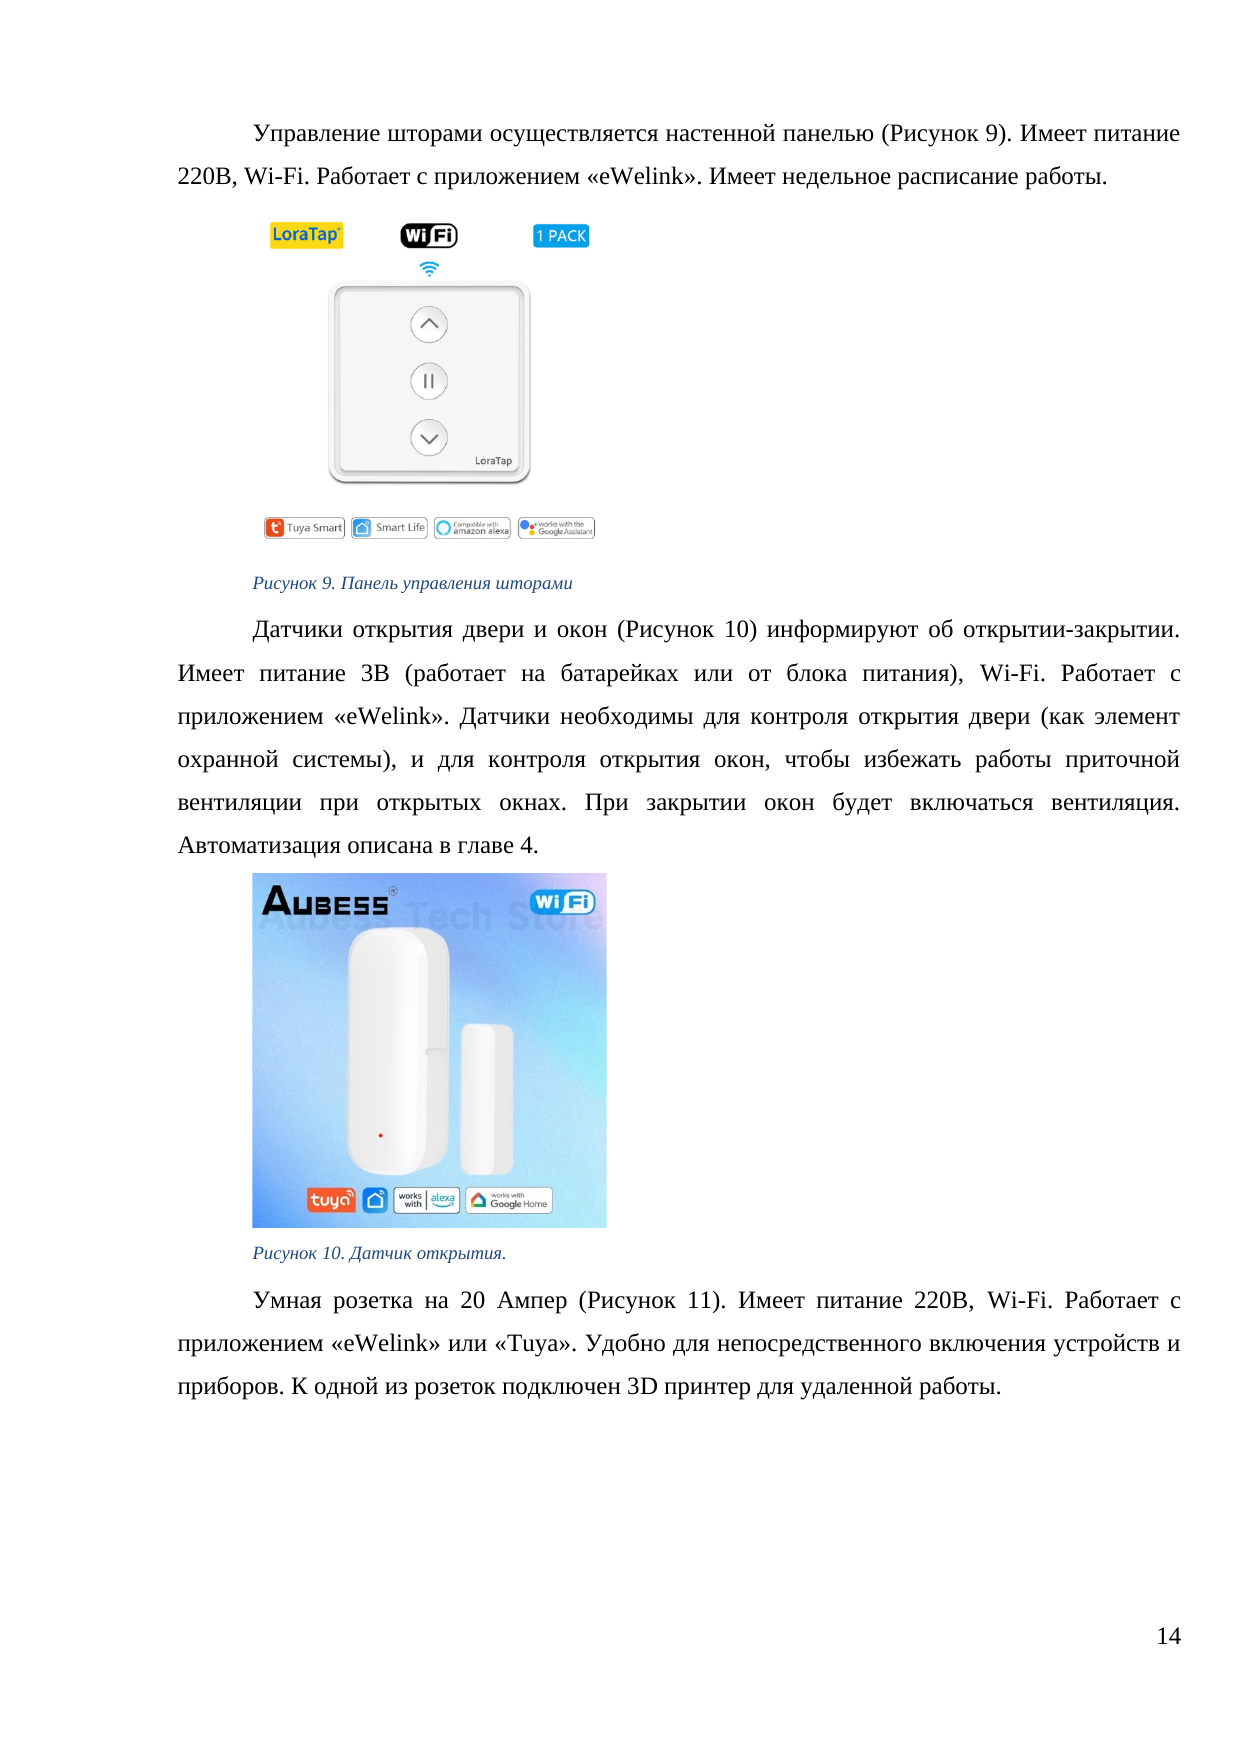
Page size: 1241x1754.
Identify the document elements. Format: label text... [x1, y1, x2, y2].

text Датчики открытия двери и окон (Рисунок 10) информируют об открытии-закрытии. Имеет питание 3В (работает на батарейках или от блока питания), Wi-Fi. Работает с приложением «eWelink». Датчики необходимы для контроля открытия двери (как элемент охранной системы), и для контроля открытия окон, чтобы избежать работы приточной вентиляции при открытых окнах. При закрытии окон будет включаться вентиляция. Автоматизация описана в главе 4. [177, 614, 1181, 859]
picture [252, 873, 607, 1228]
text Умная розетка на 20 Ампер (Рисунок 11). Имеет питание 220В, Wi-Fi. Работает с приложением «eWelink» или «Tuya». Удобно для непосредственного включения устройств и приборов. К одной из розеток подключен 3D принтер для удаленной работы. [177, 1285, 1181, 1400]
picture [252, 204, 606, 558]
text Управление шторами осуществляется настенной панелью (Рисунок 9). Имеет питание 220В, Wi-Fi. Работает с приложением «eWelink». Имеет недельное расписание работы. [177, 118, 1181, 190]
